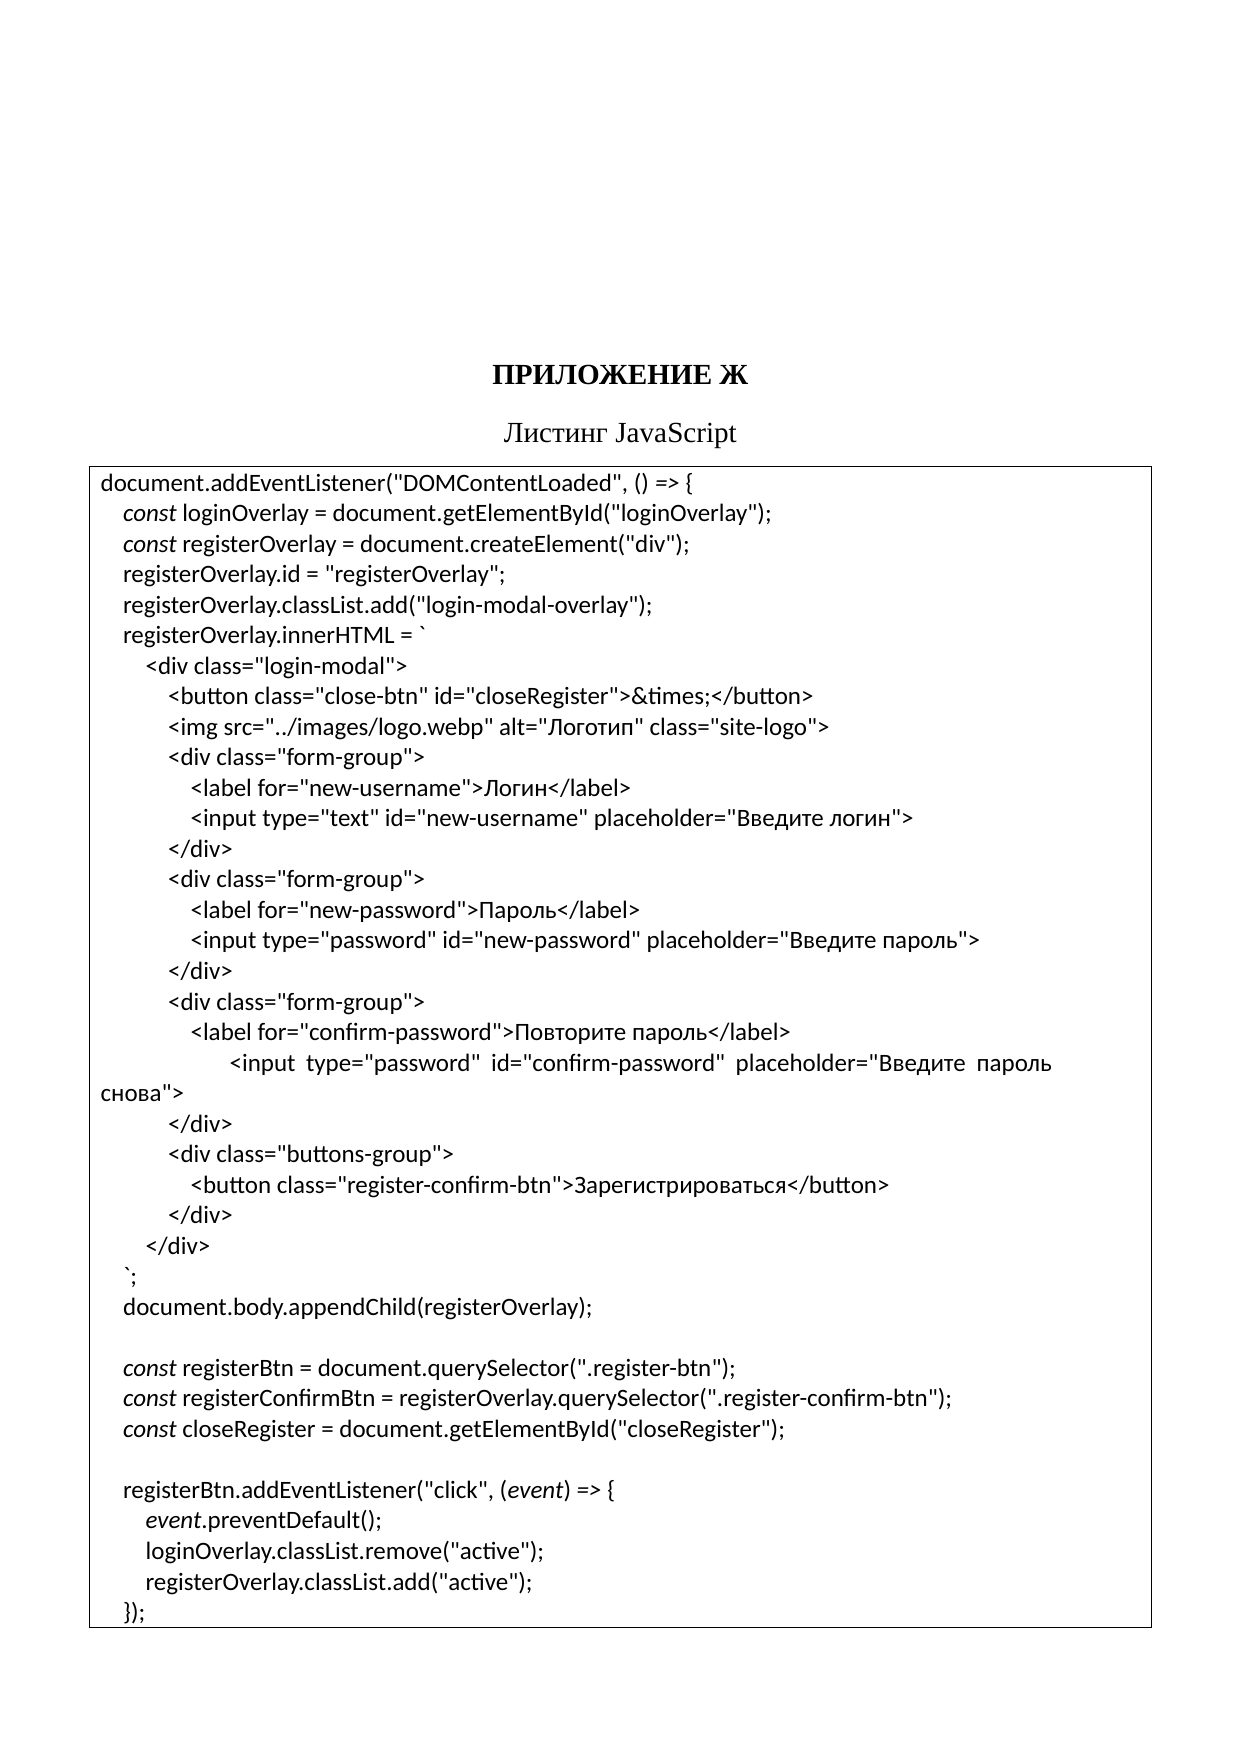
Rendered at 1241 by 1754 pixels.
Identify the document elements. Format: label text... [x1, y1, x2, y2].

subtitle ПРИЛОЖЕНИЕ Ж [88, 357, 1063, 390]
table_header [90, 467, 1151, 1627]
text Листинг JavaScript [88, 416, 1063, 449]
